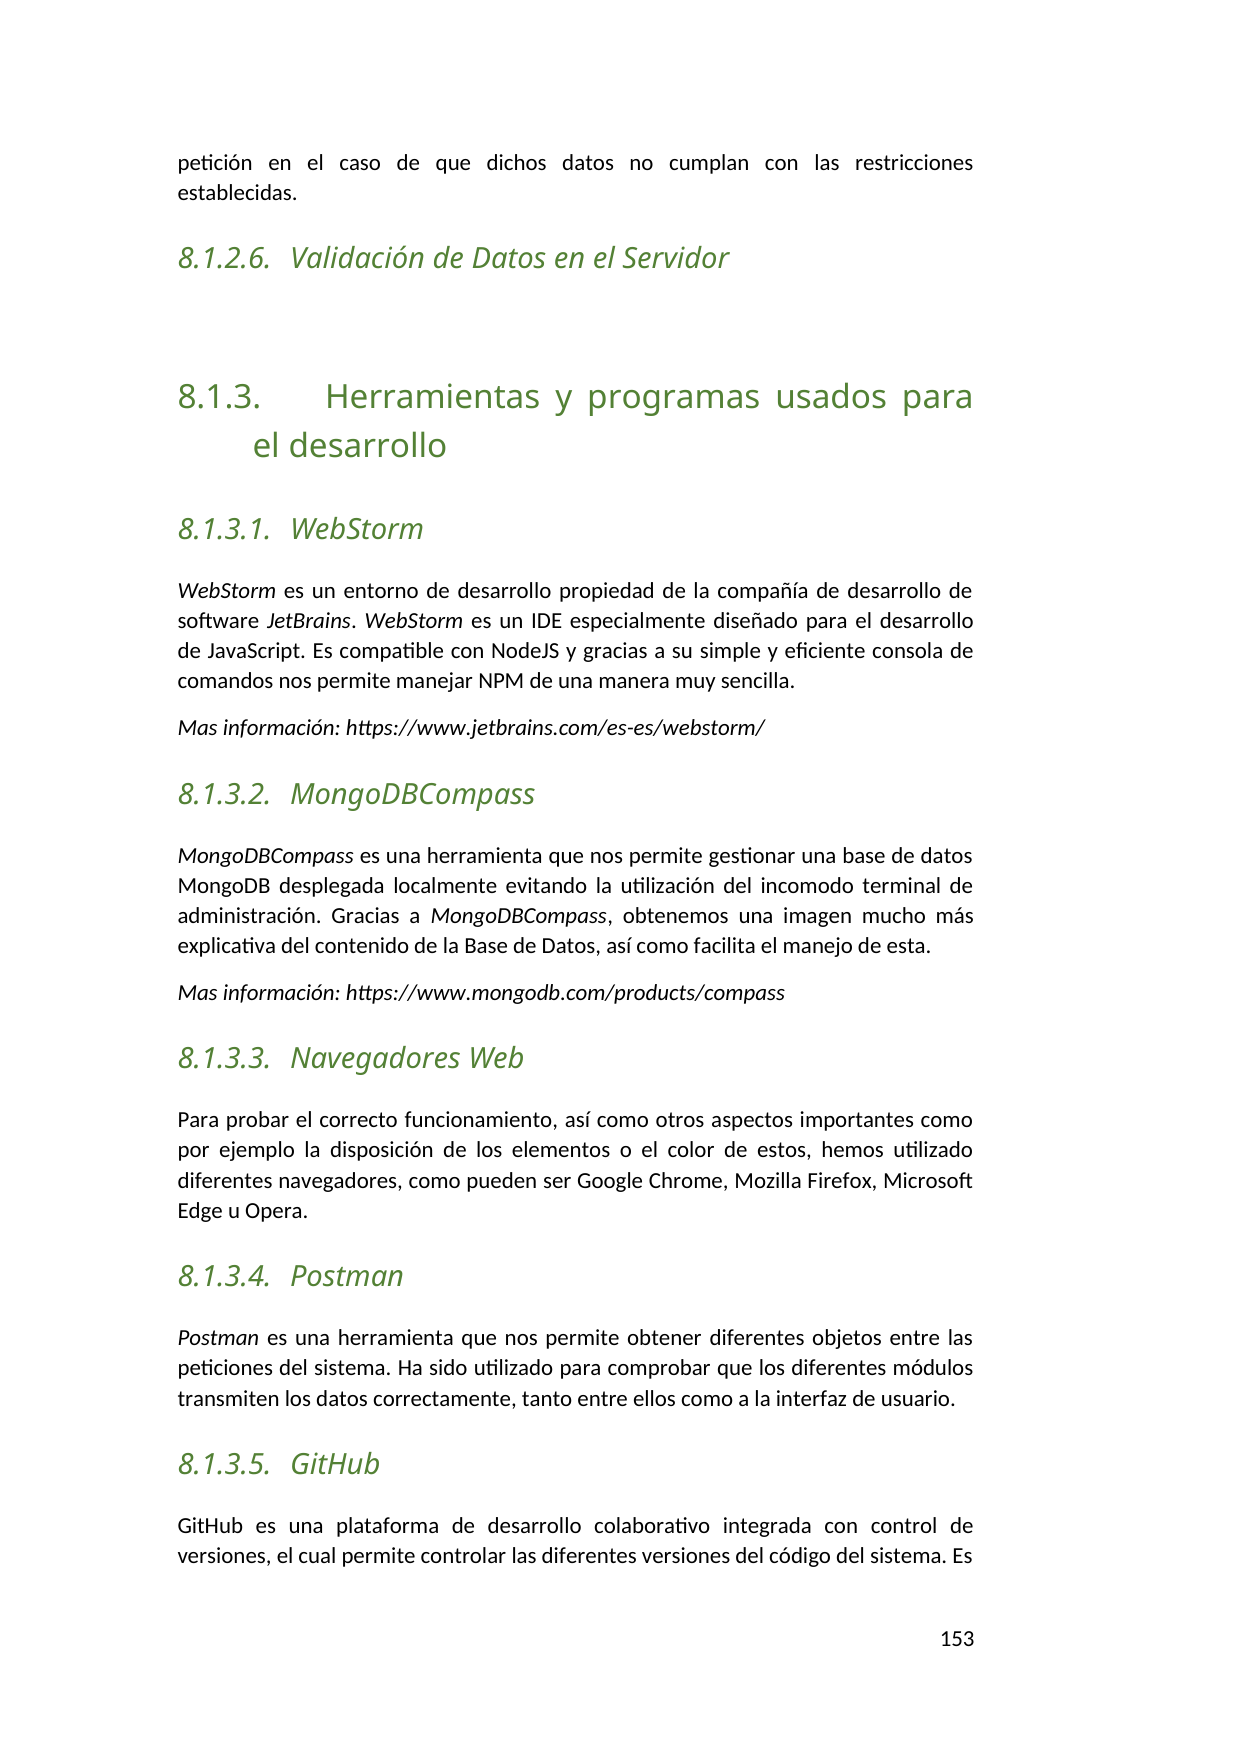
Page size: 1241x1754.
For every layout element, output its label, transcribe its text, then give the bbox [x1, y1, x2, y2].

text Para probar el correcto funcionamiento, así como otros aspectos importantes como por ejemplo la disposición de los elementos o el color de estos, hemos utilizado diferentes navegadores, como pueden ser Google Chrome, Mozilla Firefox, Microsoft Edge u Opera. [177, 1105, 974, 1224]
subtitle MongoDBCompass [177, 773, 974, 813]
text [177, 1511, 974, 1569]
text MongoDBCompass es una herramienta que nos permite gestionar una base de datos MongoDB desplegada localmente evitando la utilización del incomodo terminal de administración. Gracias a MongoDBCompass, obtenemos una imagen mucho más explicativa del contenido de la Base de Datos, así como facilita el manejo de esta. [177, 841, 974, 959]
subtitle Postman [177, 1255, 974, 1295]
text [177, 148, 974, 206]
subtitle Herramientas y programas usados para el desarrollo [177, 373, 974, 467]
text Mas información: https://www.mongodb.com/products/compass [177, 978, 974, 1006]
subtitle Navegadores Web [177, 1038, 974, 1077]
subtitle GitHub [177, 1443, 974, 1483]
subtitle Validación de Datos en el Servidor [177, 237, 974, 277]
text Postman es una herramienta que nos permite obtener diferentes objetos entre las peticiones del sistema. Ha sido utilizado para comprobar que los diferentes módulos transmiten los datos correctamente, tanto entre ellos como a la interfaz de usuario. [177, 1323, 974, 1412]
text Mas información: https://www.jetbrains.com/es-es/webstorm/ [177, 713, 974, 742]
subtitle WebStorm [177, 508, 974, 548]
text WebStorm es un entorno de desarrollo propiedad de la compañía de desarrollo de software JetBrains. WebStorm es un IDE especialmente diseñado para el desarrollo de JavaScript. Es compatible con NodeJS y gracias a su simple y eficiente consola de comandos nos permite manejar NPM de una manera muy sencilla. [177, 576, 974, 695]
